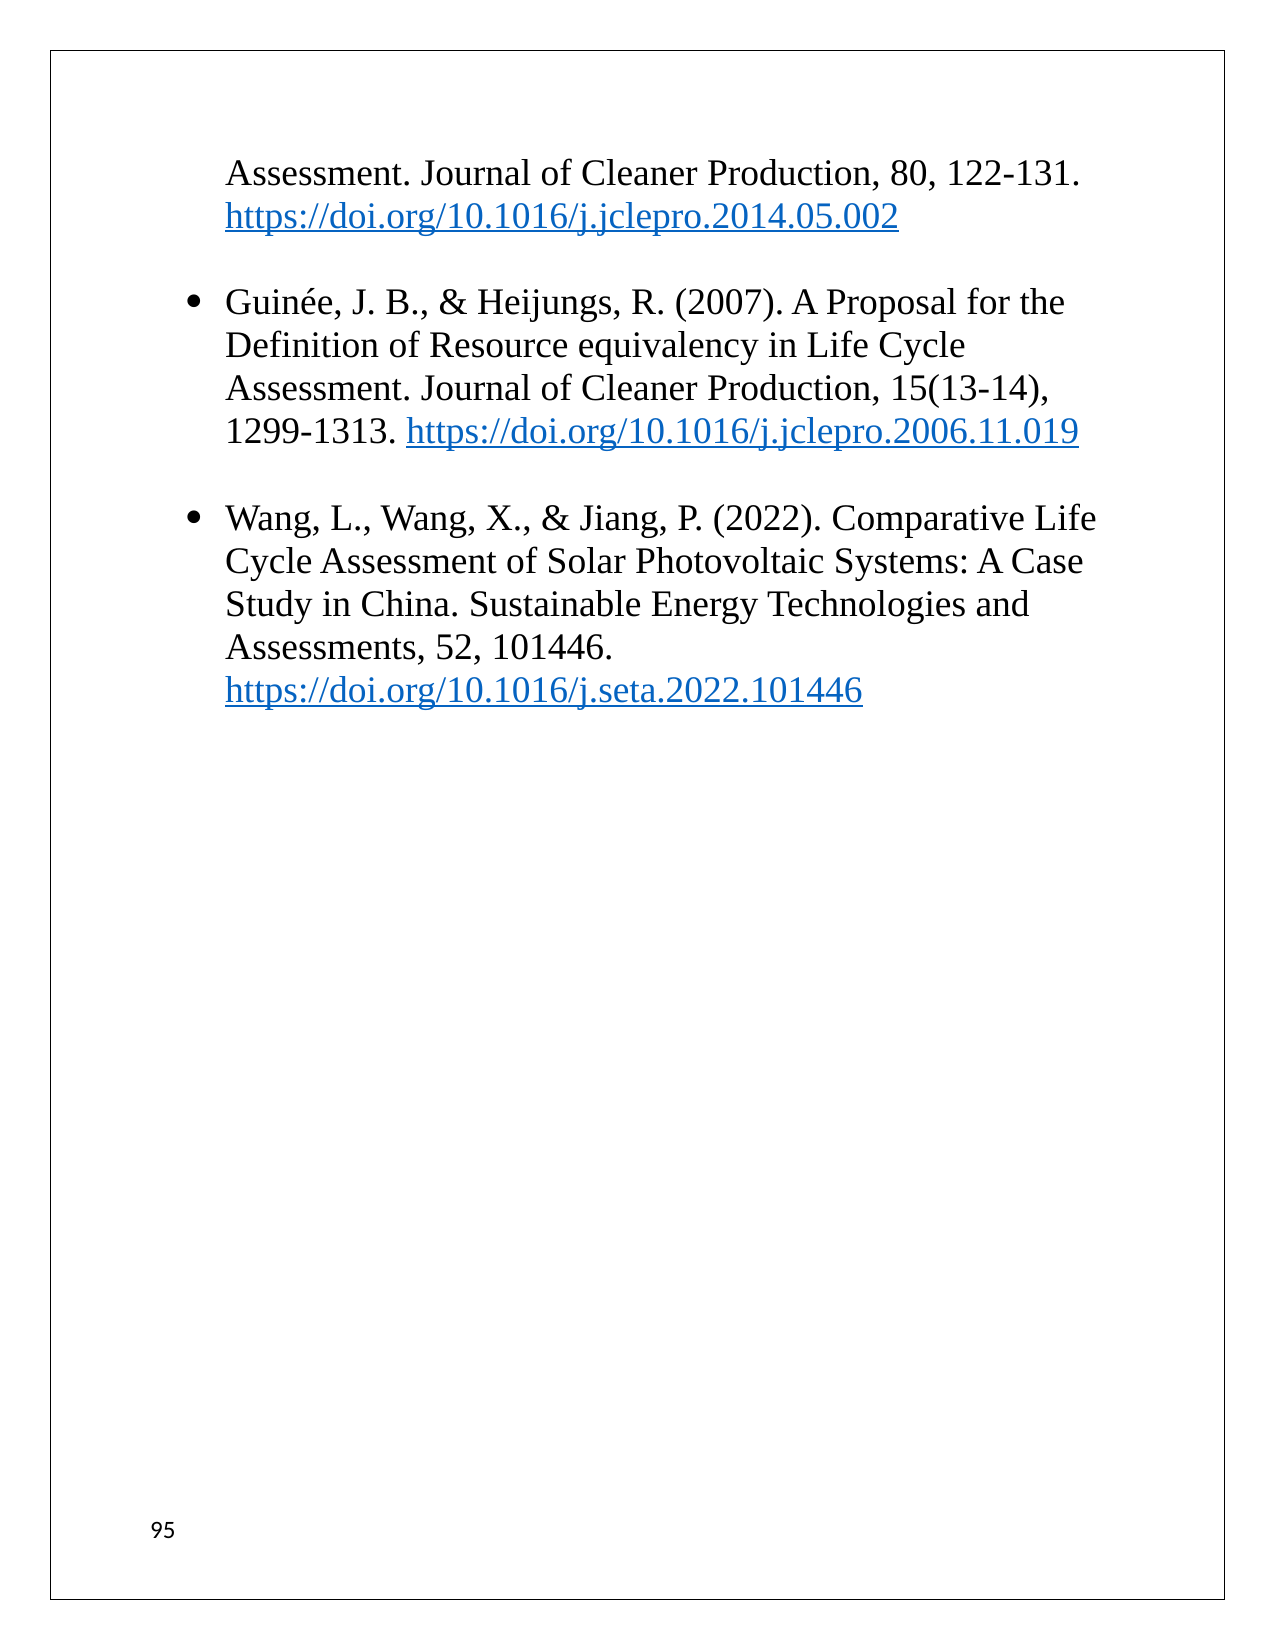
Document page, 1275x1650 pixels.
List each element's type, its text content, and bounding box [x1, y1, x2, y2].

list Guinée, J. B., & Heijungs, R. (2007). A Proposal for the Definition of Resource equivalency in Life Cycle Assessment. Journal of Cleaner Production, 15(13-14), 1299-1313. https://doi.org/10.1016/j.jclepro.2006.11.019 [187, 279, 1125, 452]
list Wang, L., Wang, X., & Jiang, P. (2022). Comparative Life Cycle Assessment of Solar Photovoltaic Systems: A Case Study in China. Sustainable Energy Technologies and Assessments, 52, 101446. https://doi.org/10.1016/j.seta.2022.101446 [187, 495, 1125, 711]
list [187, 150, 1125, 236]
